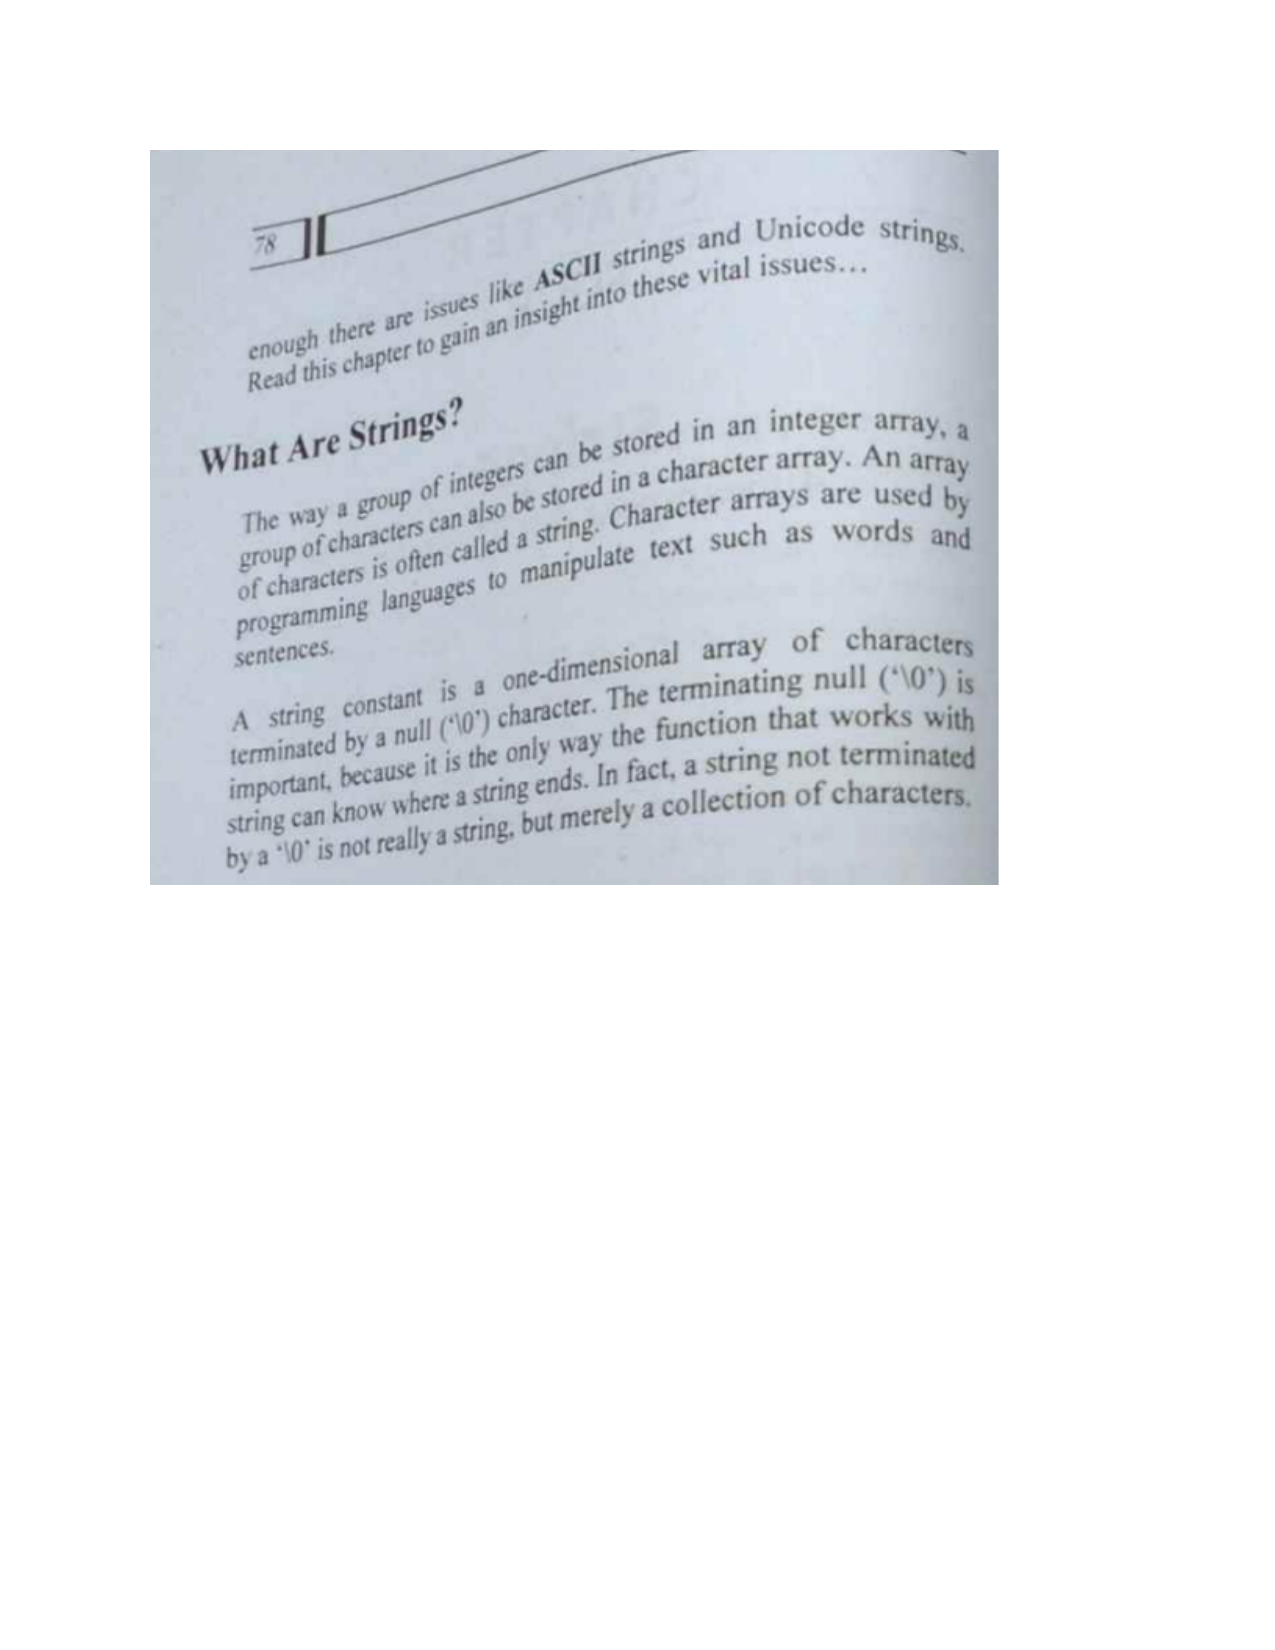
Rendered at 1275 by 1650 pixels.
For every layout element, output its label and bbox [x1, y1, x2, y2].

picture [150, 150, 999, 885]
